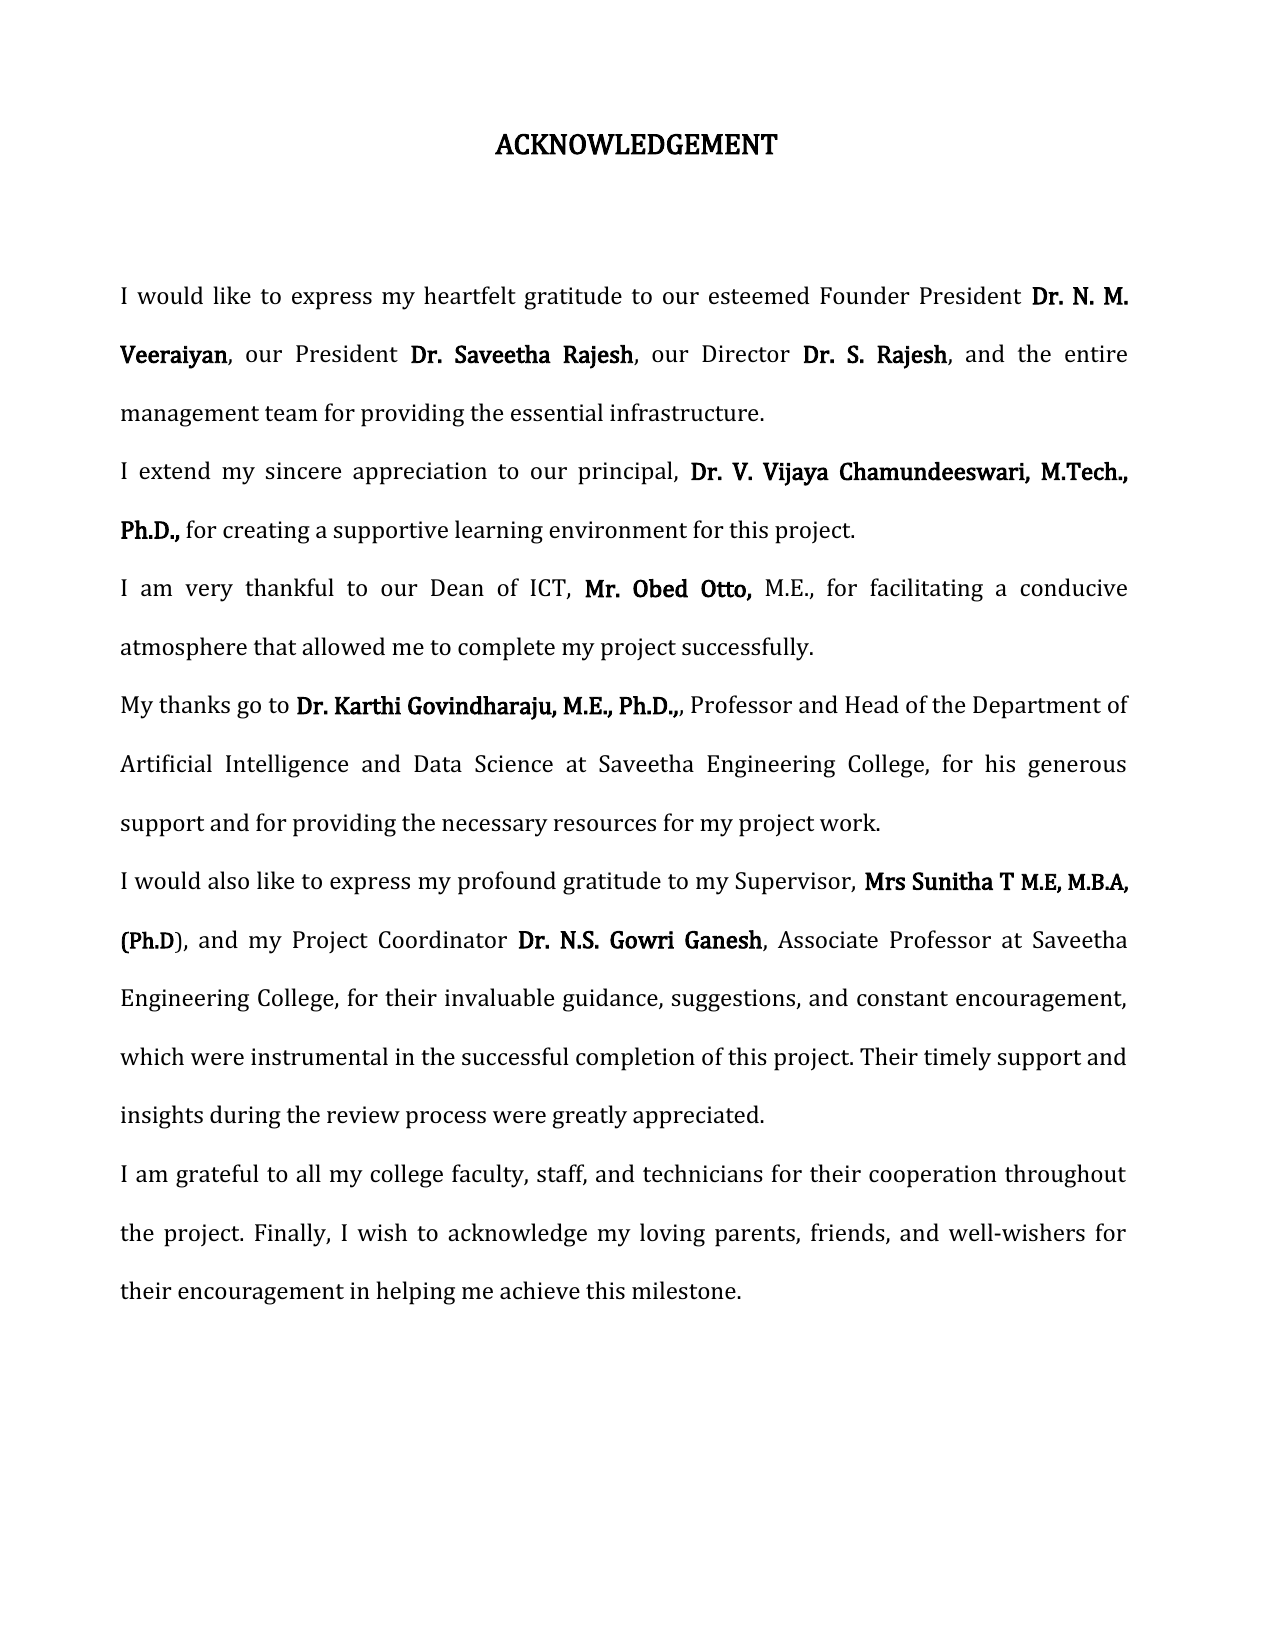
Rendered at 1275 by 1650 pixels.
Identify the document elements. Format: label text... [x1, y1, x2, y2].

text I would like to express my heartfelt gratitude to our esteemed Founder President Dr. N. M. Veeraiyan, our President Dr. Saveetha Rajesh, our Director Dr. S. Rajesh, and the entire management team for providing the essential infrastructure. [120, 280, 1128, 427]
text I extend my sincere appreciation to our principal, Dr. V. Vijaya Chamundeeswari, M.Tech., Ph.D., for creating a supportive learning environment for this project. [120, 456, 1128, 544]
text I am very thankful to our Dean of ICT, Mr. Obed Otto, M.E., for facilitating a conducive atmosphere that allowed me to complete my project successfully. [120, 573, 1128, 661]
text ACKNOWLEDGEMENT [202, 126, 1071, 160]
text I am grateful to all my college faculty, staff, and technicians for their cooperation throughout the project. Finally, I wish to acknowledge my loving parents, friends, and well-wishers for their encouragement in helping me achieve this milestone. [120, 1159, 1128, 1305]
text I would also like to express my profound gratitude to my Supervisor, Mrs Sunitha T M.E, M.B.A, (Ph.D), and my Project Coordinator Dr. N.S. Gowri Ganesh, Associate Professor at Saveetha Engineering College, for their invaluable guidance, suggestions, and constant encouragement, which were instrumental in the successful completion of this project. Their timely support and insights during the review process were greatly appreciated. [120, 866, 1128, 1129]
text My thanks go to Dr. Karthi Govindharaju, M.E., Ph.D.,, Professor and Head of the Department of Artificial Intelligence and Data Science at Saveetha Engineering College, for his generous support and for providing the necessary resources for my project work. [120, 690, 1128, 837]
